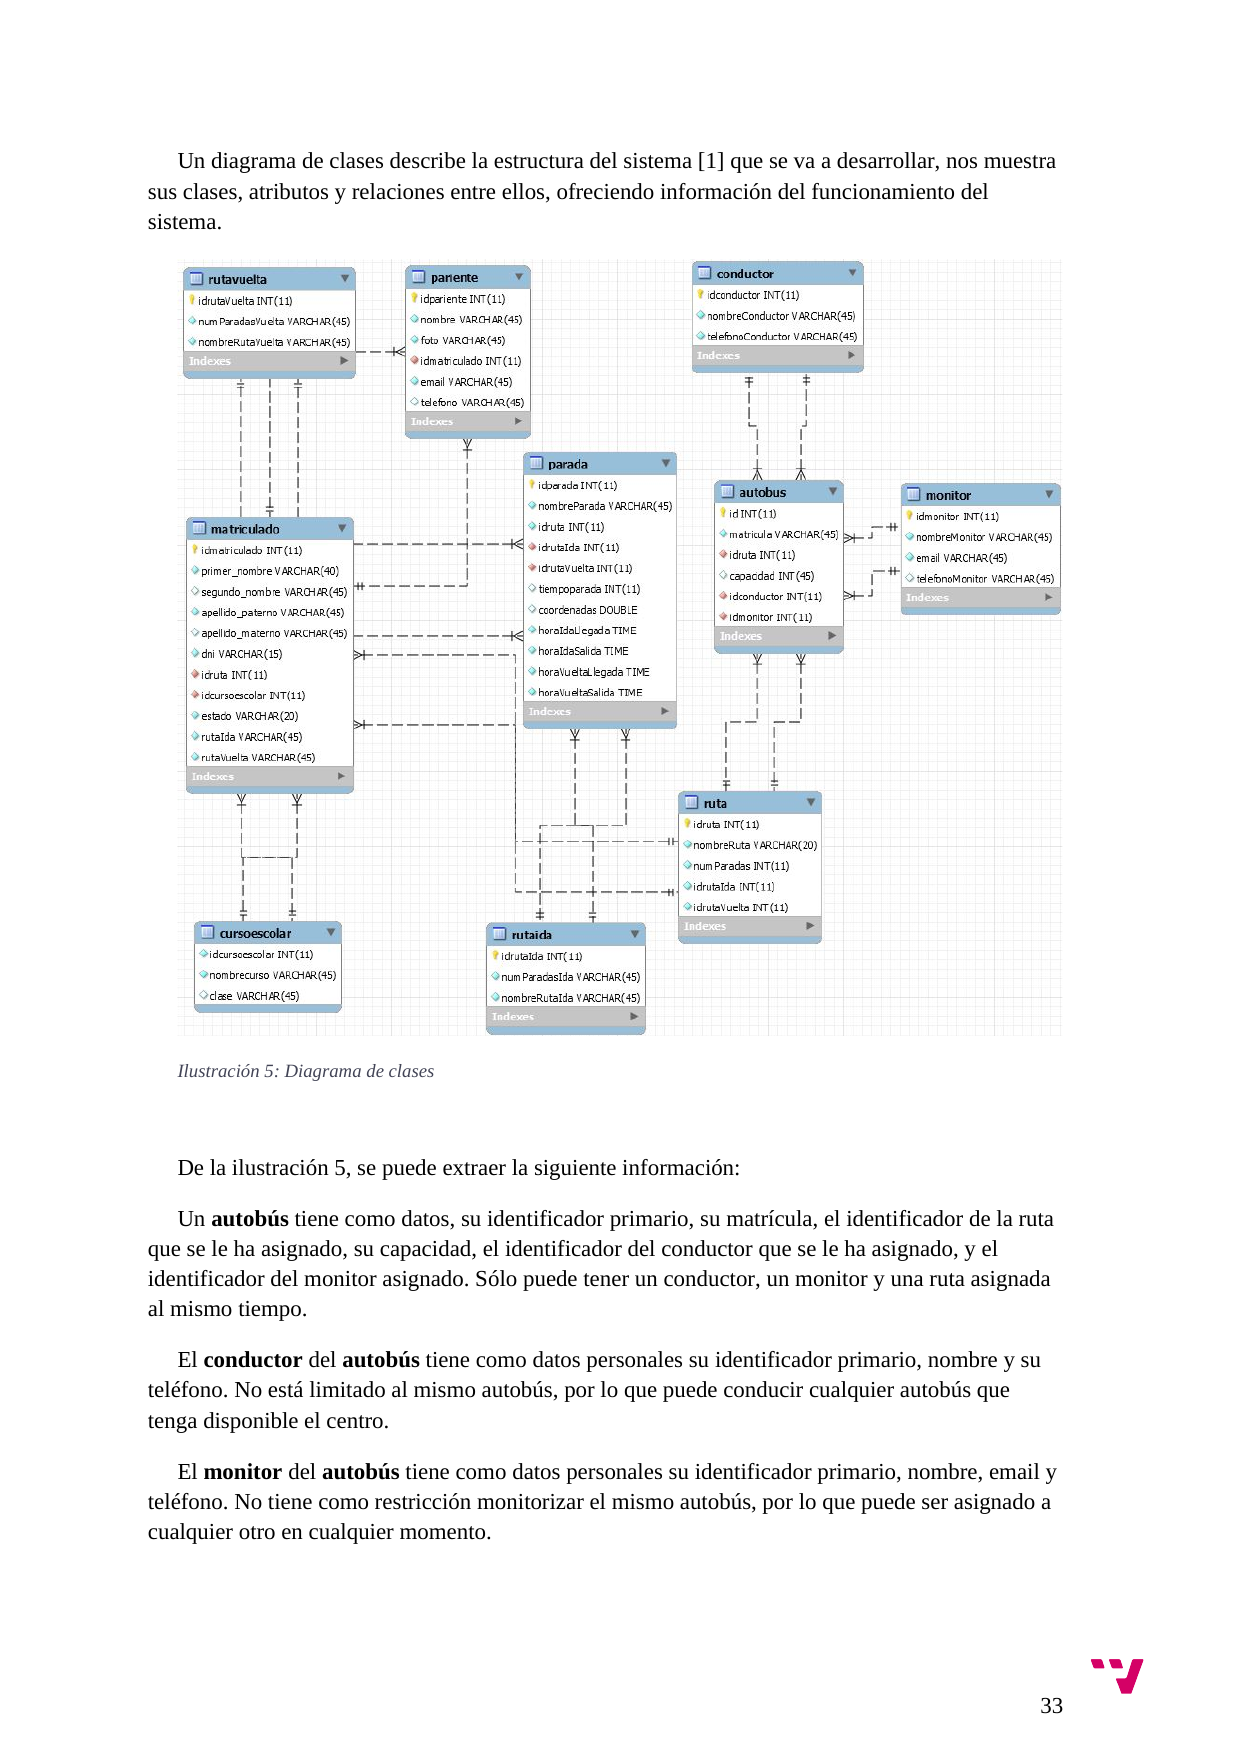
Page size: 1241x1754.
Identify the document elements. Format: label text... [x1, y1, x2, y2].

text Un autobús tiene como datos, su identificador primario, su matrícula, el identificador de la ruta que se le ha asignado, su capacidad, el identificador del conductor que se le ha asignado, y el identificador del monitor asignado. Sólo puede tener un conductor, un monitor y una ruta asignada al mismo tiempo. [148, 1204, 1063, 1322]
text El monitor del autobús tiene como datos personales su identificador primario, nombre, email y teléfono. No tiene como restricción monitorizar el mismo autobús, por lo que puede ser asignado a cualquier otro en cualquier momento. [148, 1458, 1063, 1544]
picture [1090, 1659, 1144, 1694]
text Un diagrama de clases describe la estructura del sistema [1] que se va a desarrollar, nos muestra sus clases, atributos y relaciones entre ellos, ofreciendo información del funcionamiento del sistema. [148, 148, 1063, 234]
text De la ilustración 5, se puede extraer la siguiente información: [148, 1153, 1063, 1180]
picture [177, 259, 1063, 1036]
text El conductor del autobús tiene como datos personales su identificador primario, nombre y su teléfono. No está limitado al mismo autobús, por lo que puede conducir cualquier autobús que tenga disponible el centro. [148, 1346, 1063, 1433]
text Ilustración 5: Diagrama de clases [148, 1060, 1063, 1082]
